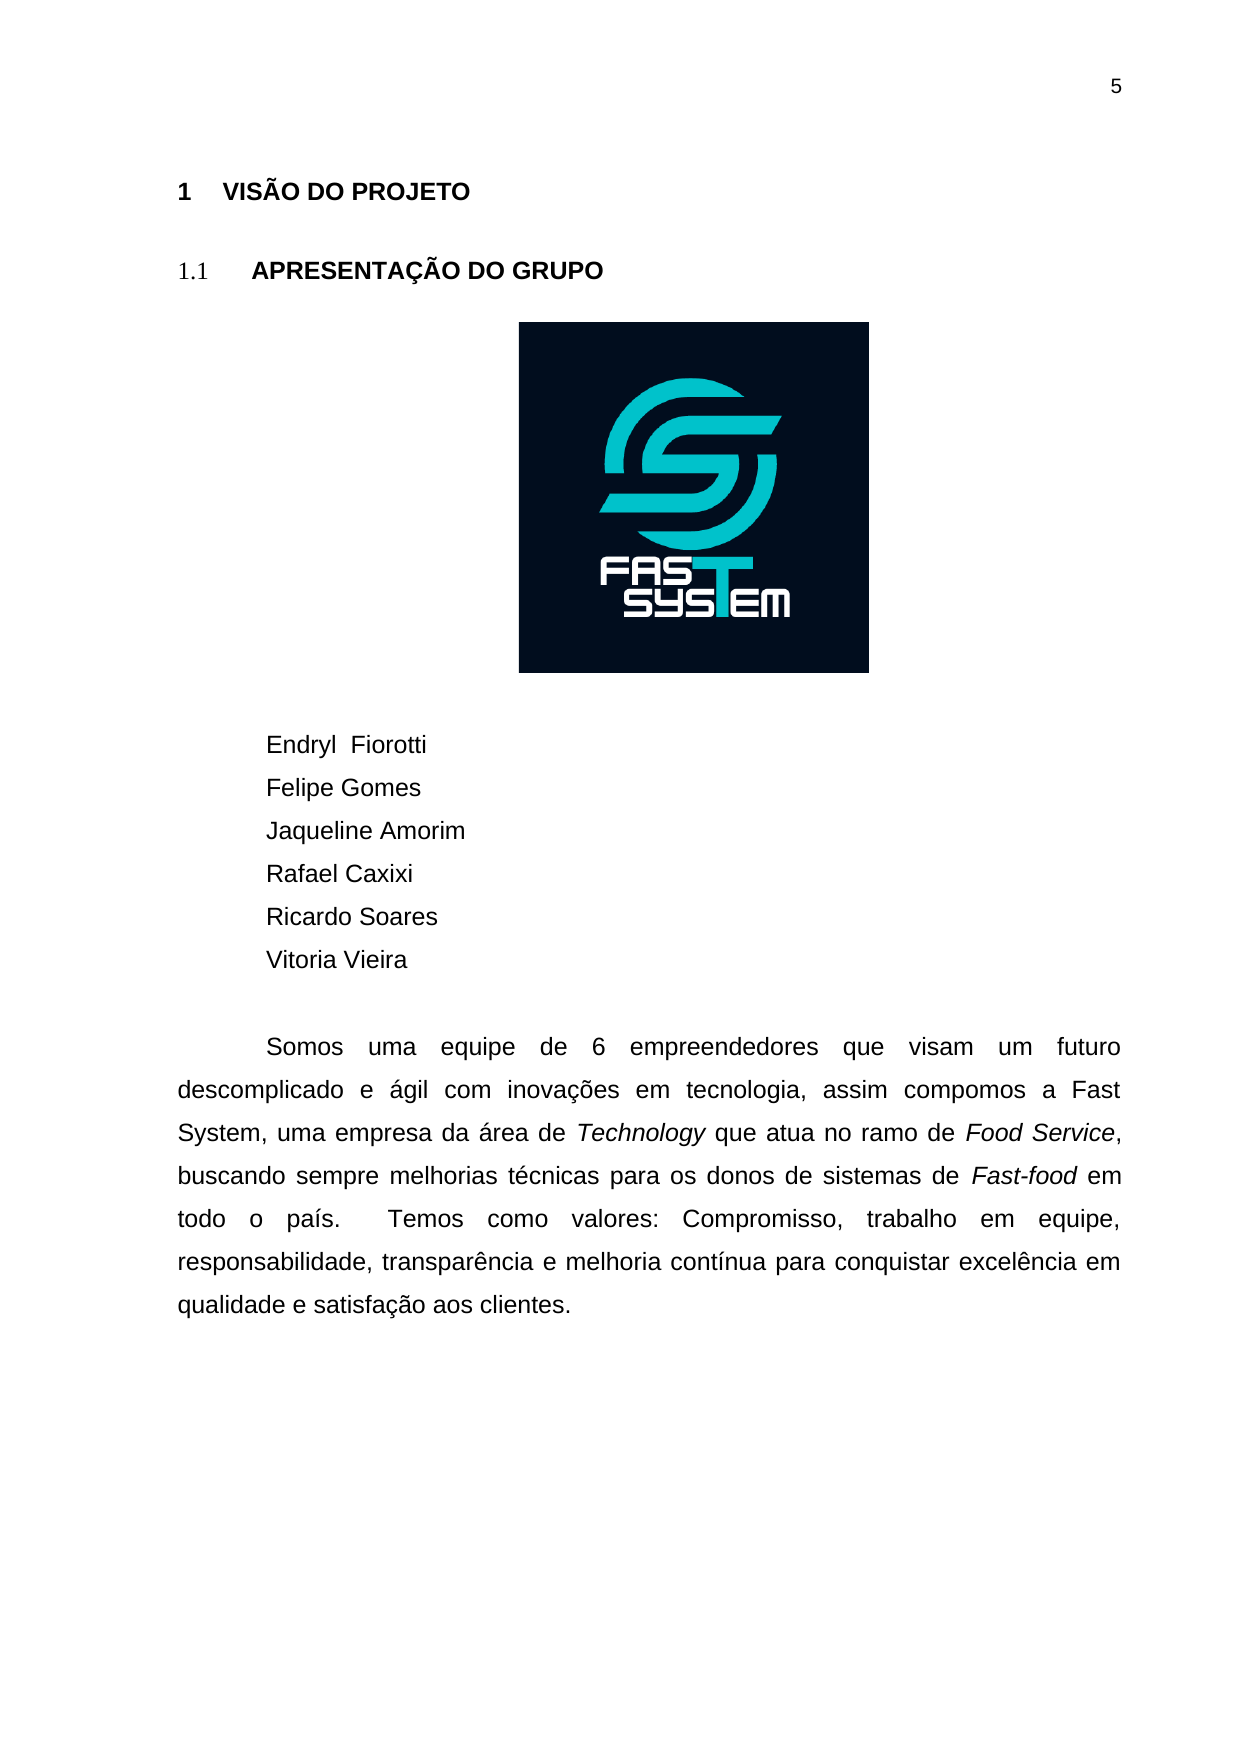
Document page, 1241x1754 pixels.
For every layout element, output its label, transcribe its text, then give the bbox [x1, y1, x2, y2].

text Felipe Gomes [177, 773, 1122, 802]
text Endryl Fiorotti [177, 730, 1122, 758]
text Jaqueline Amorim [177, 816, 1122, 845]
text Rafael Caxixi [177, 859, 1122, 888]
subtitle APRESENTAÇÃO DO GRUPO [177, 256, 1122, 285]
text Somos uma equipe de 6 empreendedores que visam um futuro descomplicado e ágil com inovações em tecnologia, assim compomos a Fast System, uma empresa da área de Technology que atua no ramo de Food Service, buscando sempre melhorias técnicas para os donos de sistemas de Fast-food em todo o país. Temos como valores: Compromisso, trabalho em equipe, responsabilidade, transparência e melhoria contínua para conquistar excelência em qualidade e satisfação aos clientes. [177, 1032, 1122, 1319]
text Ricardo Soares [177, 902, 1122, 931]
picture [518, 322, 869, 673]
text Vitoria Vieira [177, 945, 1122, 974]
